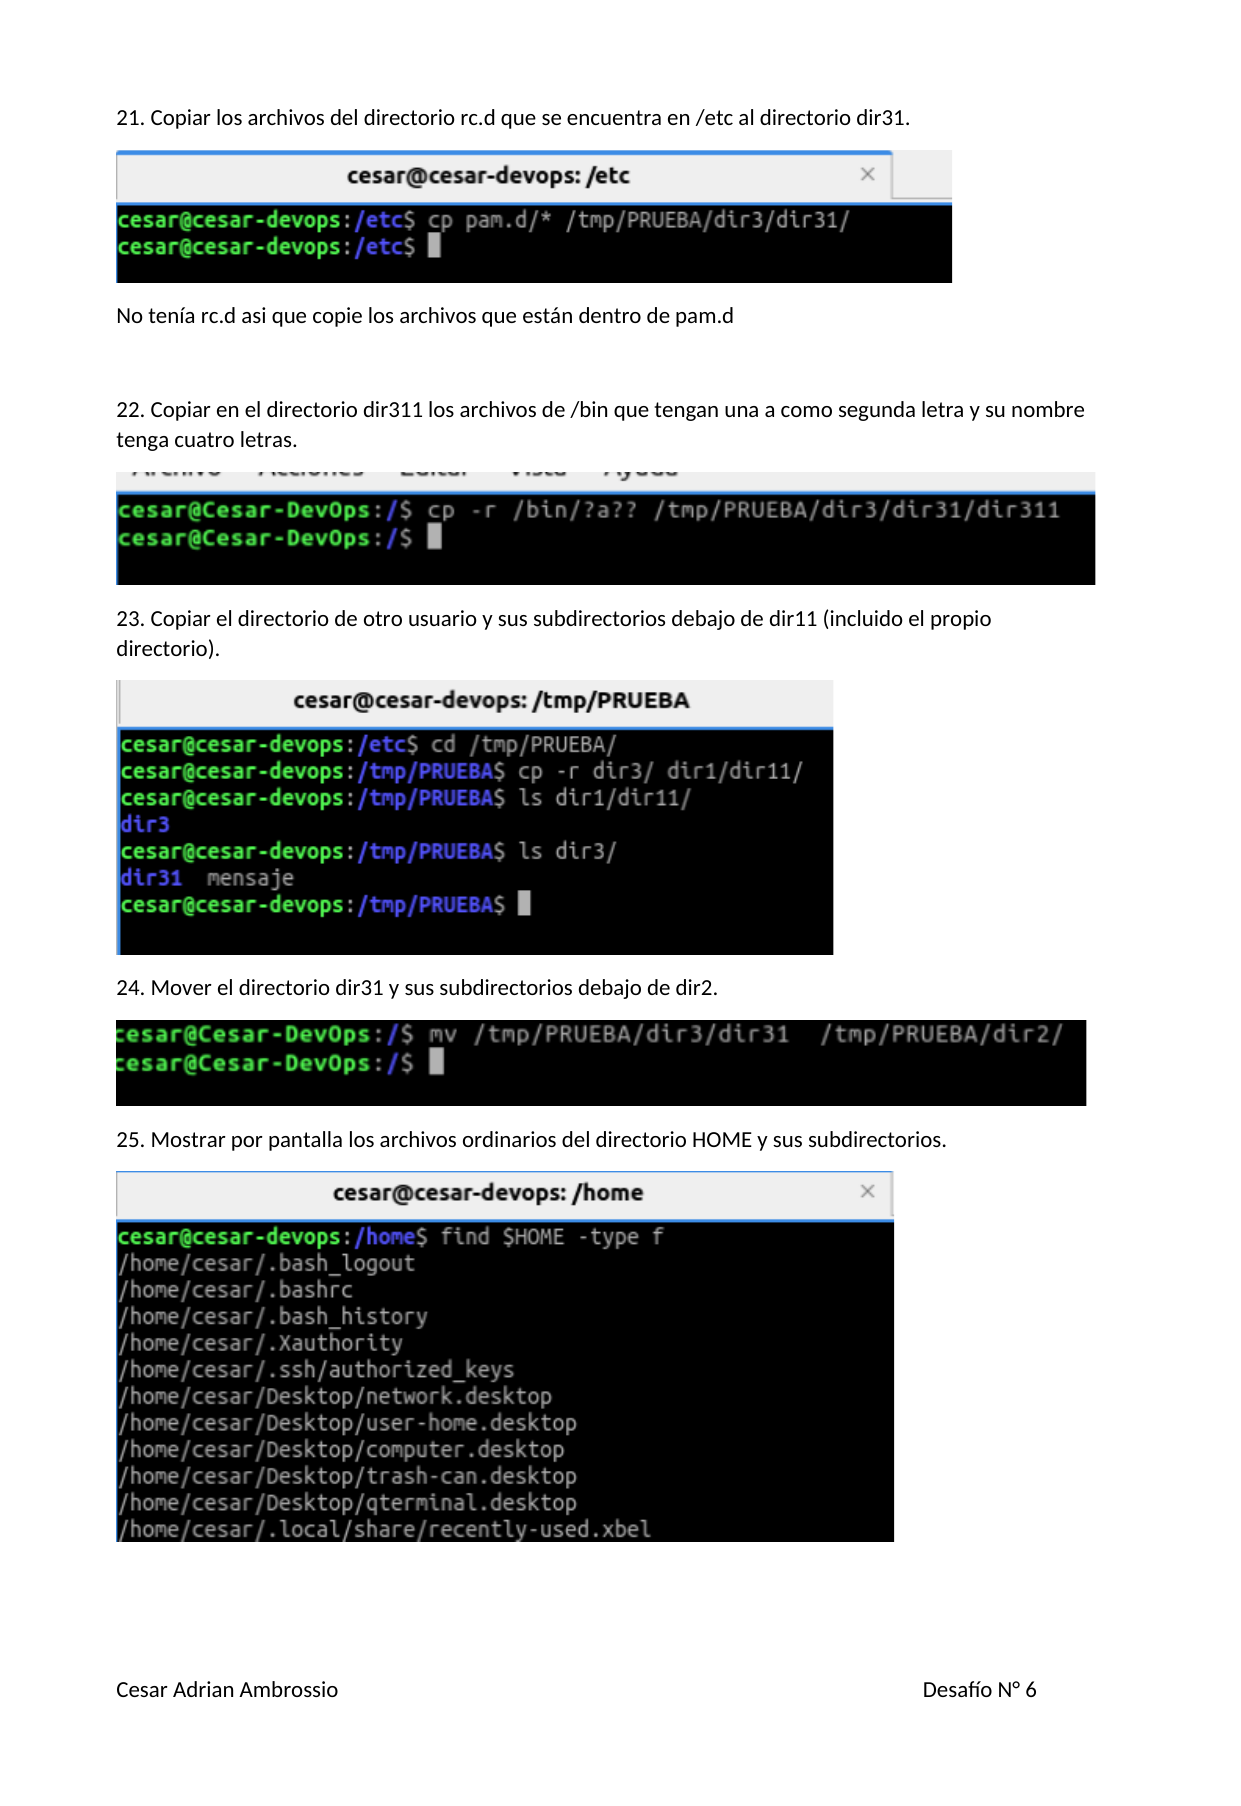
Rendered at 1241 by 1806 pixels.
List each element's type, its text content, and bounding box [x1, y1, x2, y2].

picture [116, 1171, 895, 1542]
text 25. Mostrar por pantalla los archivos ordinarios del directorio HOME y sus subdirectorios. [116, 1125, 1095, 1153]
picture [116, 680, 834, 955]
text 23. Copiar el directorio de otro usuario y sus subdirectorios debajo de dir11 (incluido el propio directorio). [116, 604, 1095, 662]
text 21. Copiar los archivos del directorio rc.d que se encuentra en /etc al directorio dir31. [116, 103, 1095, 131]
picture [116, 1020, 1087, 1106]
text 22. Copiar en el directorio dir311 los archivos de /bin que tengan una a como segunda letra y su nombre tenga cuatro letras. [116, 395, 1095, 453]
picture [116, 472, 1096, 585]
picture [116, 150, 953, 283]
text No tenía rc.d asi que copie los archivos que están dentro de pam.d [116, 302, 1095, 329]
text 24. Mover el directorio dir31 y sus subdirectorios debajo de dir2. [116, 973, 1095, 1001]
